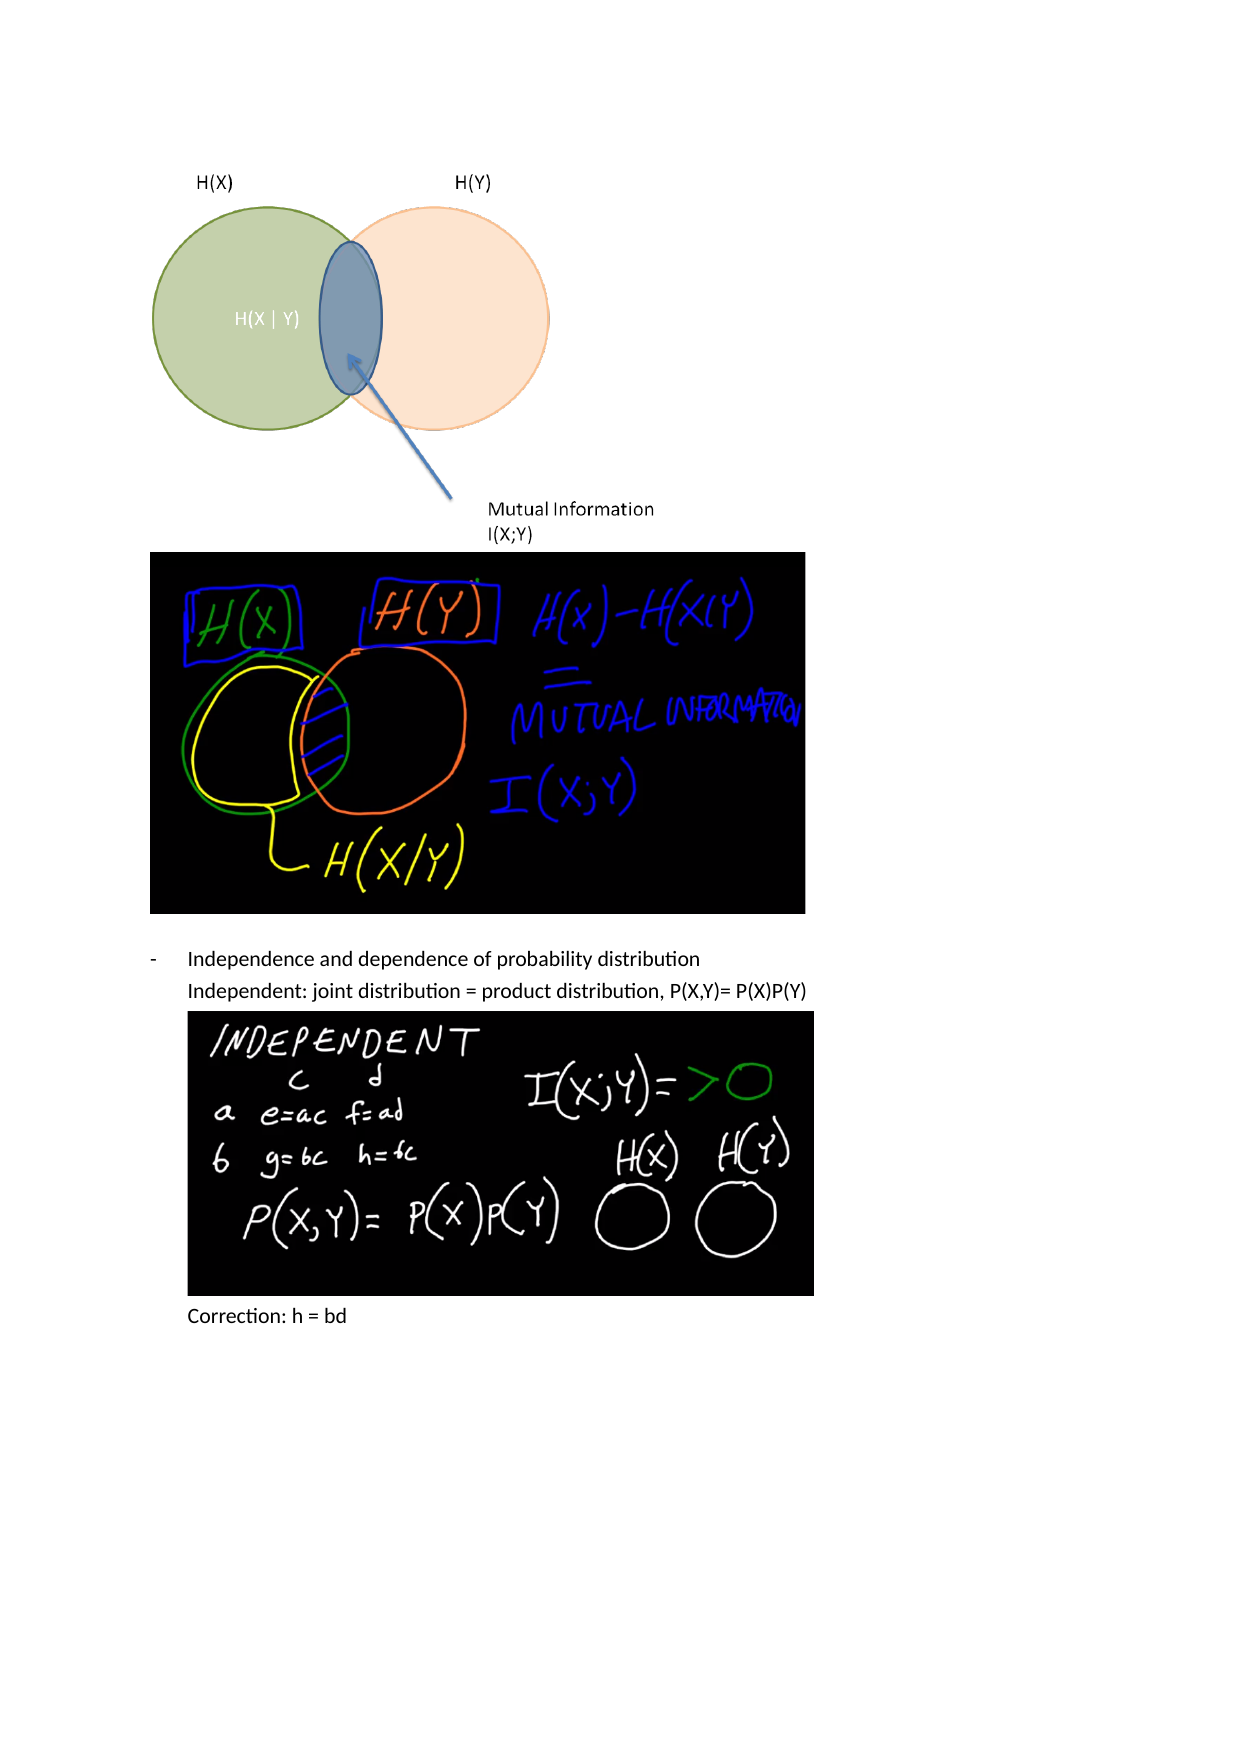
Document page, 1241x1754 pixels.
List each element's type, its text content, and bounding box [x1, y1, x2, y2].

list Independent: joint distribution = product distribution, P(X,Y)= P(X)P(Y) [187, 974, 1090, 1007]
list Correction: h = bd [187, 1299, 1090, 1332]
picture [187, 1011, 814, 1296]
list Independence and dependence of probability distribution [150, 942, 1090, 974]
picture [150, 162, 806, 914]
